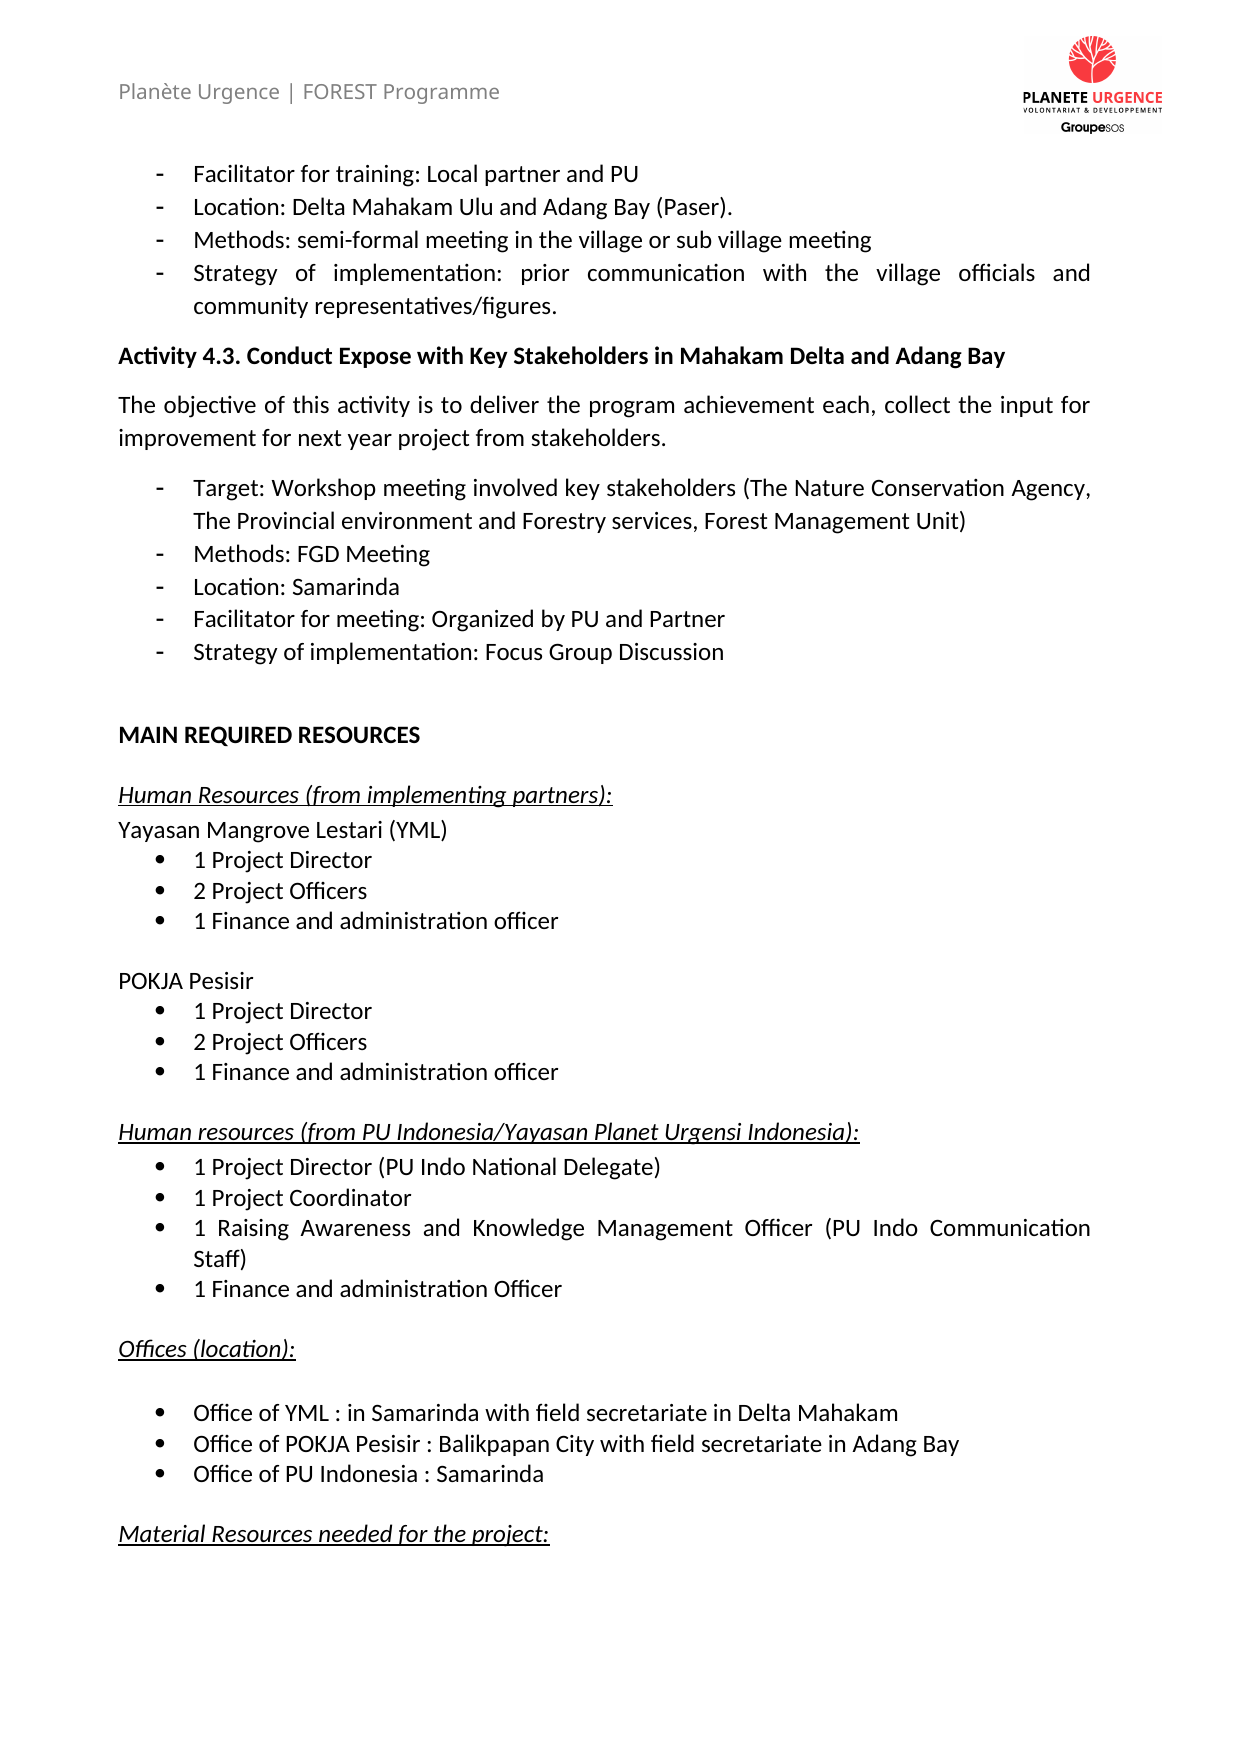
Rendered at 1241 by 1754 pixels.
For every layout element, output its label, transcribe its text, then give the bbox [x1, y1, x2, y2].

list 2 Project Officers [156, 1026, 1092, 1057]
text Material Resources needed for the project: [118, 1518, 1092, 1548]
list Strategy of implementation: Focus Group Discussion [156, 637, 1092, 667]
text Human resources (from PU Indonesia/Yayasan Planet Urgensi Indonesia): [118, 1116, 1092, 1147]
text Activity 4.3. Conduct Expose with Key Stakeholders in Mahakam Delta and Adang Bay [118, 340, 1092, 370]
list Strategy of implementation: prior communication with the village officials and community representatives/figures. [156, 257, 1092, 321]
list 1 Project Director [156, 996, 1092, 1026]
list Facilitator for meeting: Organized by PU and Partner [156, 604, 1092, 634]
list 1 Finance and administration Officer [156, 1273, 1092, 1304]
list Location: Delta Mahakam Ulu and Adang Bay (Paser). [156, 192, 1092, 222]
list Office of POKJA Pesisir : Balikpapan City with field secretariate in Adang Bay [156, 1428, 1092, 1458]
list 1 Finance and administration officer [156, 905, 1092, 936]
text POKJA Pesisir [118, 965, 1092, 996]
list Methods: FGD Meeting [156, 538, 1092, 568]
list Target: Workshop meeting involved key stakeholders (The Nature Conservation Agency, The Provincial environment and Forestry services, Forest Management Unit) [156, 472, 1092, 535]
text Human Resources (from implementing partners): [118, 779, 1092, 809]
list 1 Project Director (PU Indo National Delegate) [156, 1151, 1092, 1182]
list Office of YML : in Samarinda with field secretariate in Delta Mahakam [156, 1397, 1092, 1428]
list Facilitator for training: Local partner and PU [156, 159, 1092, 189]
text The objective of this activity is to deliver the program achievement each, collect the input for improvement for next year project from stakeholders. [118, 389, 1092, 453]
text Yayasan Mangrove Lestari (YML) [118, 814, 1092, 844]
list 1 Project Director [156, 844, 1092, 875]
list 1 Finance and administration officer [156, 1057, 1092, 1087]
list 1 Project Coordinator [156, 1182, 1092, 1212]
list 1 Raising Awareness and Knowledge Management Officer (PU Indo Communication Staff) [156, 1212, 1092, 1273]
picture [1023, 36, 1162, 134]
list Office of PU Indonesia : Samarinda [156, 1458, 1092, 1489]
text Offices (location): [118, 1333, 1092, 1363]
text MAIN REQUIRED RESOURCES [118, 719, 1092, 749]
list Methods: semi-formal meeting in the village or sub village meeting [156, 224, 1092, 255]
list Location: Samarinda [156, 571, 1092, 601]
list 2 Project Officers [156, 875, 1092, 905]
